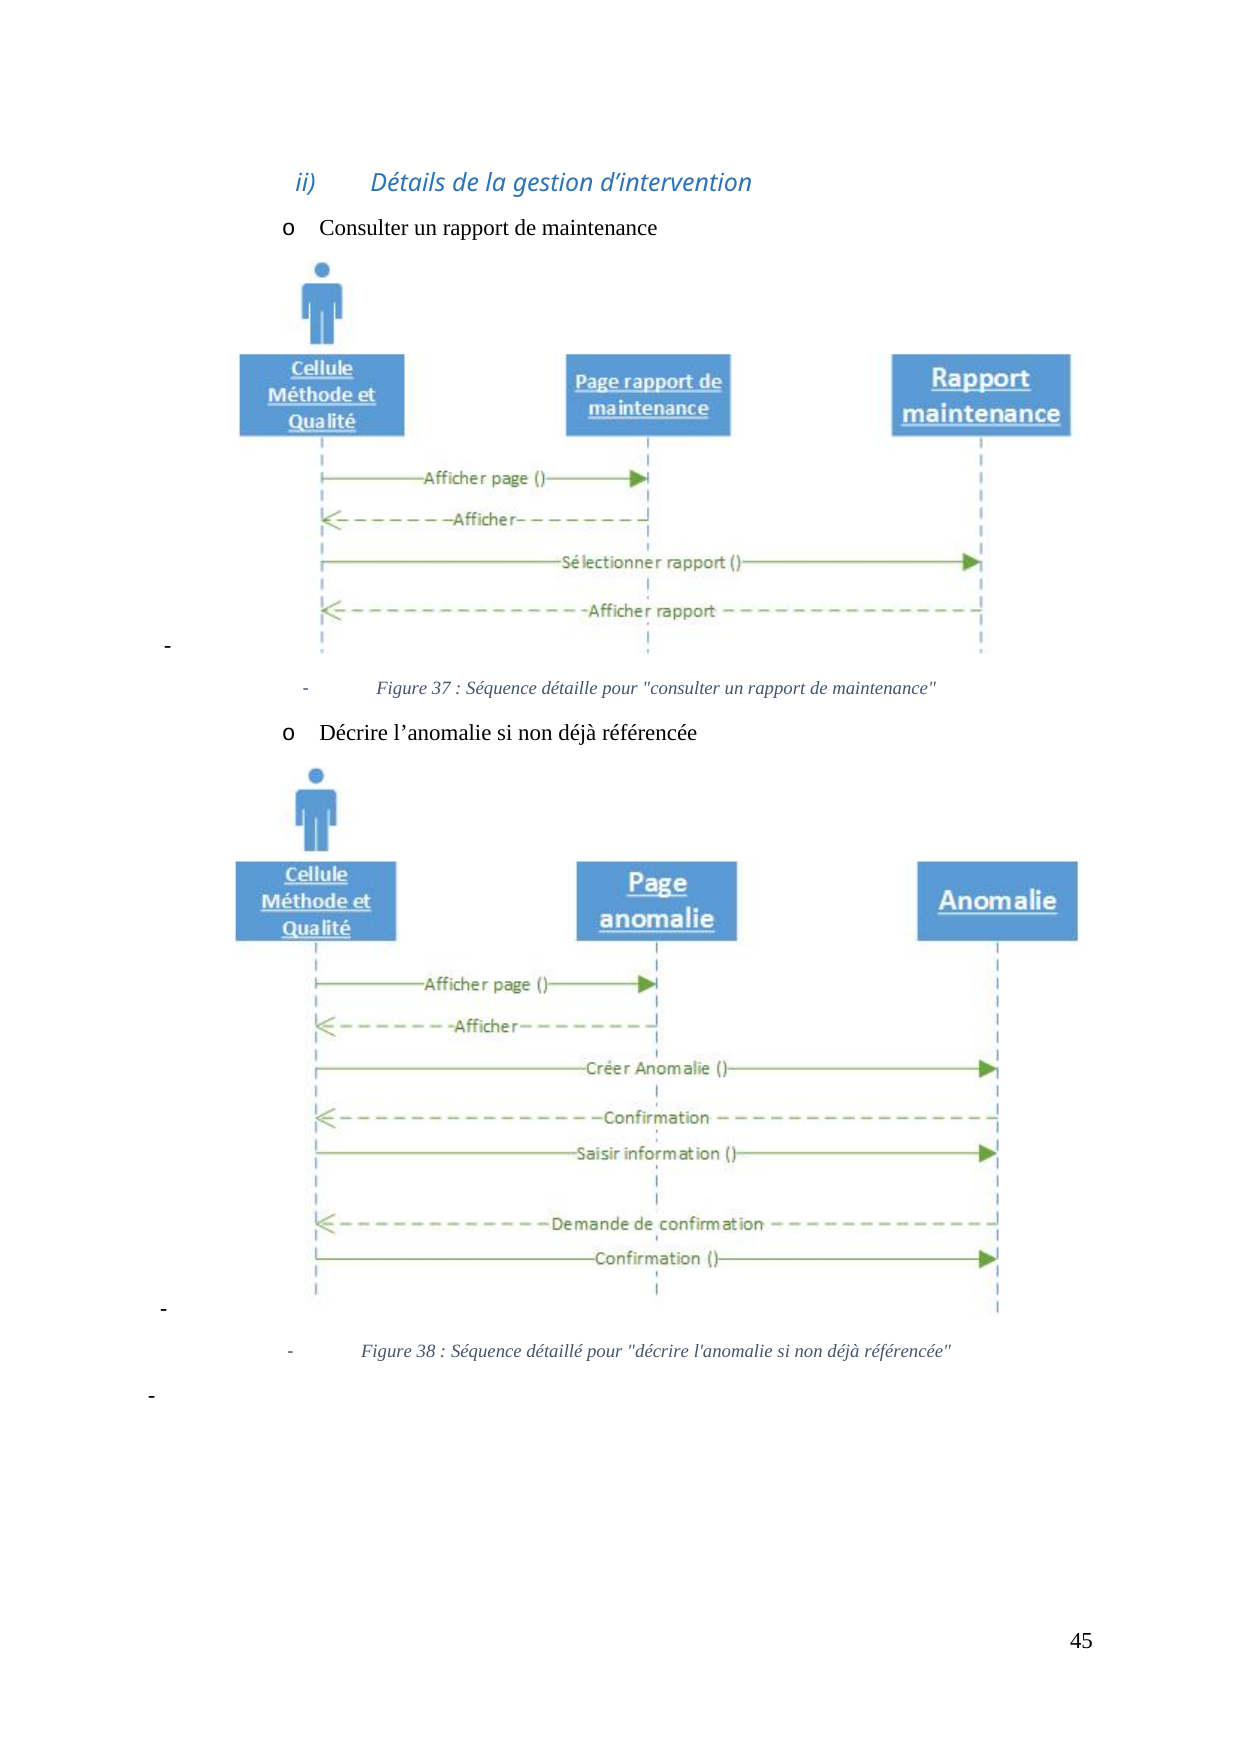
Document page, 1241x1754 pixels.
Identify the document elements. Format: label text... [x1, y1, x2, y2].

subtitle Détails de la gestion d’intervention [295, 164, 1093, 198]
picture [233, 766, 1081, 1317]
list Consulter un rapport de maintenance [282, 213, 1093, 242]
picture [237, 260, 1077, 654]
list Décrire l’anomalie si non déjà référencée [282, 719, 1093, 747]
